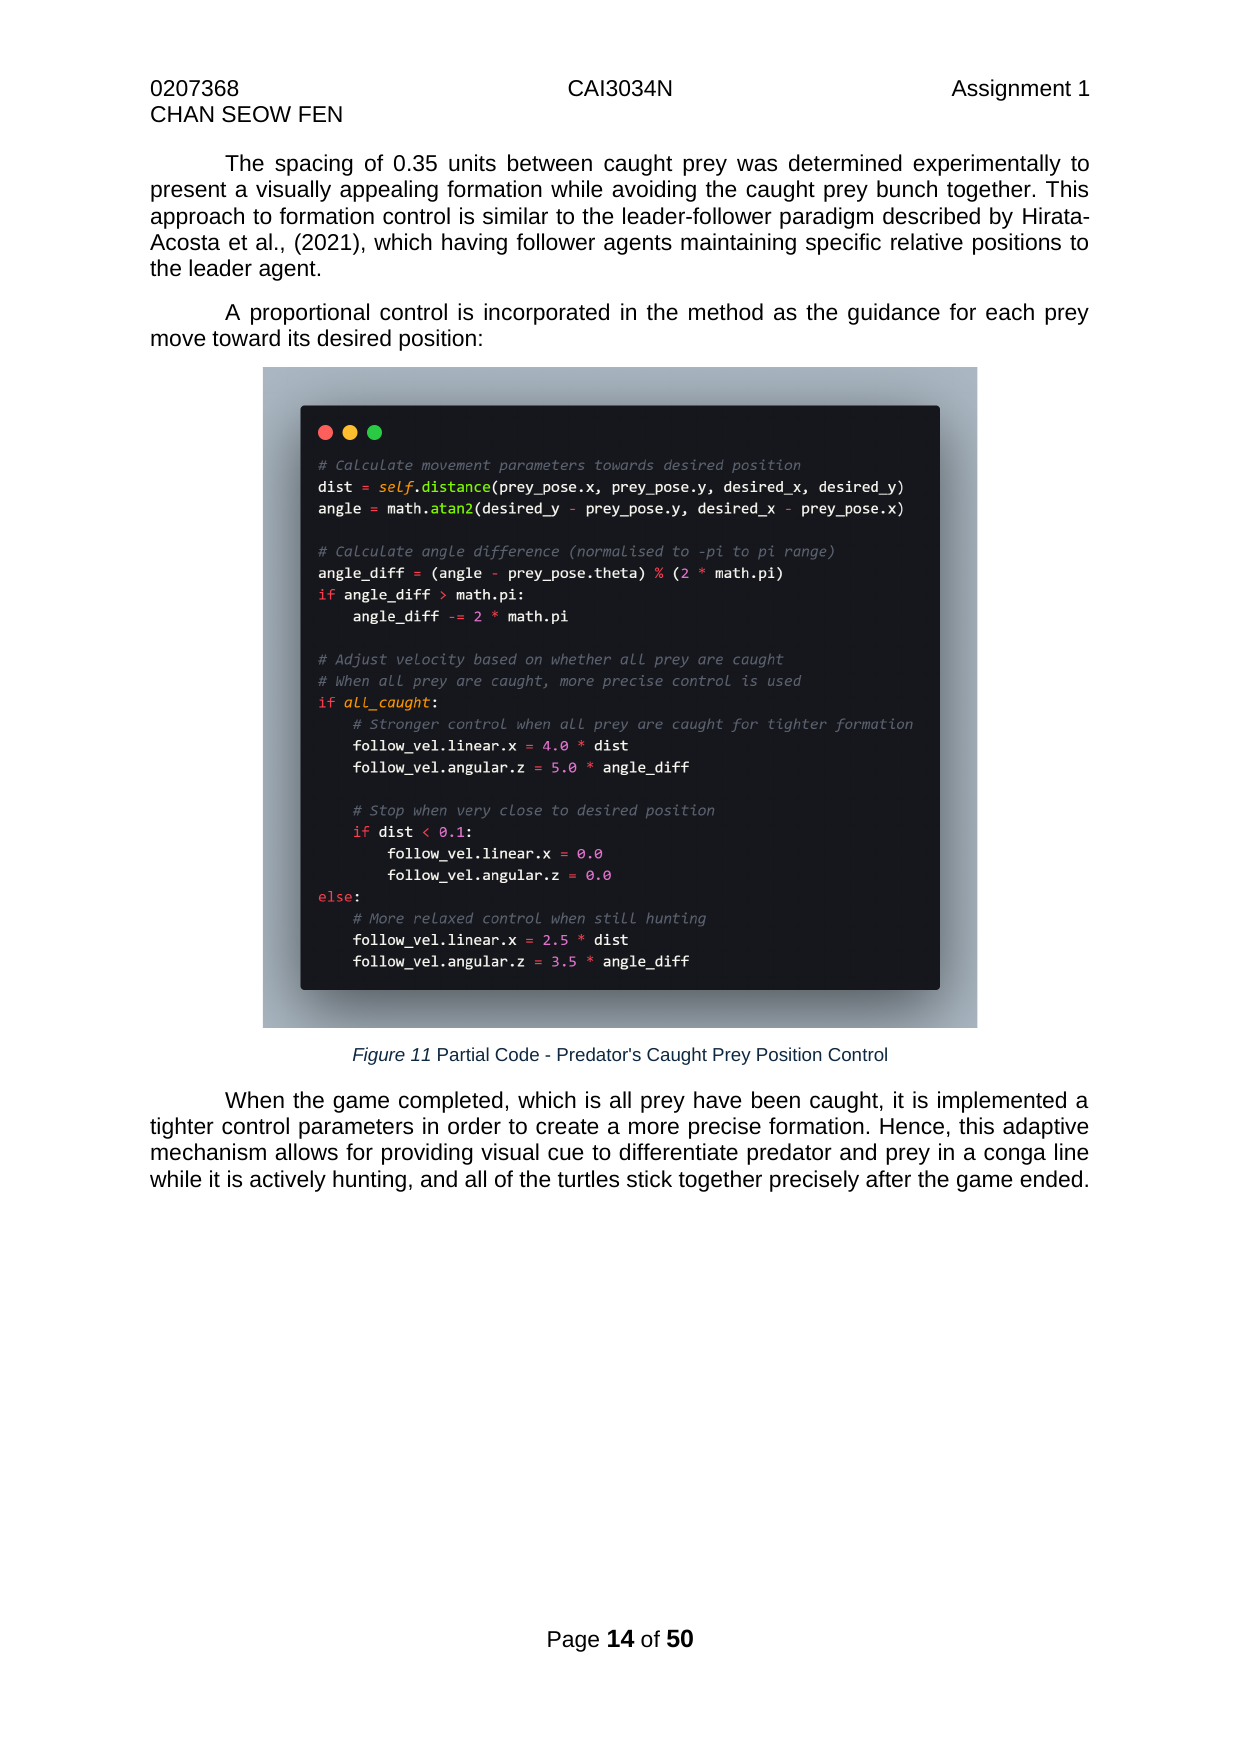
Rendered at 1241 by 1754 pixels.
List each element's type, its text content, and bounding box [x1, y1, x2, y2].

text A proportional control is incorporated in the method as the guidance for each prey move toward its desired position: [150, 298, 1090, 351]
text When the game completed, which is all prey have been caught, it is implemented a tighter control parameters in order to create a more precise formation. Hence, this adaptive mechanism allows for providing visual cue to differentiate predator and prey in a conga line while it is actively hunting, and all of the turtles stick together precisely after the game ended. [150, 1087, 1090, 1192]
text The spacing of 0.35 units between caught prey was determined experimentally to present a visually appealing formation while avoiding the caught prey bunch together. This approach to formation control is similar to the leader-follower paradigm described by Hirata-Acosta et al., (2021), which having follower agents maintaining specific relative positions to the leader agent. [150, 150, 1090, 282]
picture [262, 367, 978, 1028]
text Figure 11 Partial Code - Predator's Caught Prey Position Control [150, 1044, 1090, 1066]
